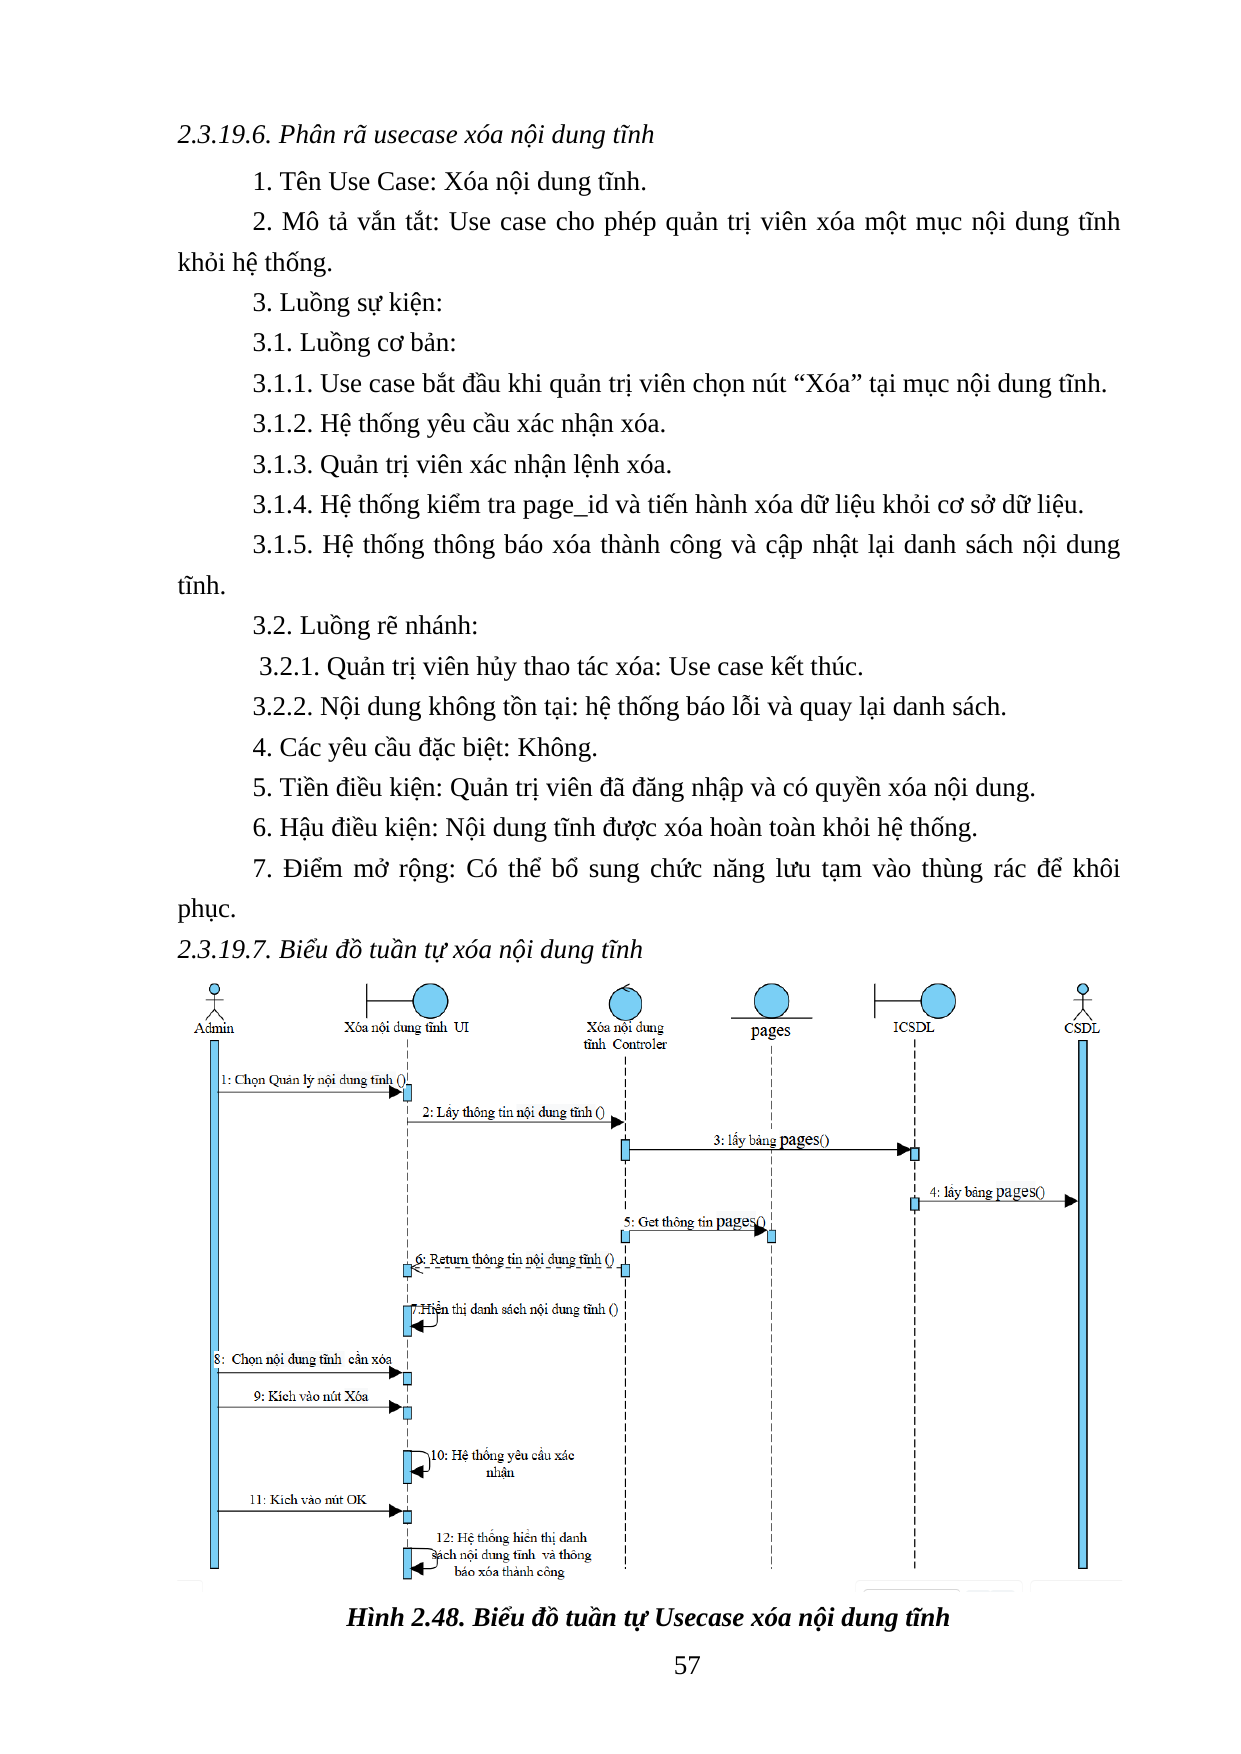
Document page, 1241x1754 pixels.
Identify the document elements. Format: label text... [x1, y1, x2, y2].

text Hình 2.48. Biểu đồ tuần tự Usecase xóa nội dung tĩnh [177, 1601, 1122, 1632]
text 5. Tiền điều kiện: Quản trị viên đã đăng nhập và có quyền xóa nội dung. [177, 771, 1122, 802]
text 3.1.3. Quản trị viên xác nhận lệnh xóa. [177, 448, 1122, 479]
text 1. Tên Use Case: Xóa nội dung tĩnh. [177, 165, 1122, 196]
text 3.2. Luồng rẽ nhánh: [177, 609, 1122, 641]
text 3.1.5. Hệ thống thông báo xóa thành công và cập nhật lại danh sách nội dung tĩnh. [177, 528, 1122, 600]
text 7. Điểm mở rộng: Có thể bổ sung chức năng lưu tạm vào thùng rác để khôi phục. [177, 852, 1122, 923]
text 3.2.1. Quản trị viên hủy thao tác xóa: Use case kết thúc. [177, 650, 1122, 681]
text 2. Mô tả vắn tắt: Use case cho phép quản trị viên xóa một mục nội dung tĩnh khỏi hệ thống. [177, 205, 1122, 277]
picture [177, 979, 1123, 1592]
text 2.3.19.7. Biểu đồ tuần tự xóa nội dung tĩnh [177, 933, 1122, 964]
text 6. Hậu điều kiện: Nội dung tĩnh được xóa hoàn toàn khỏi hệ thống. [177, 811, 1122, 843]
text 3.1.4. Hệ thống kiểm tra page_id và tiến hành xóa dữ liệu khỏi cơ sở dữ liệu. [177, 488, 1122, 519]
text 4. Các yêu cầu đặc biệt: Không. [177, 731, 1122, 762]
text 3.1. Luồng cơ bản: [177, 326, 1122, 358]
text 3.2.2. Nội dung không tồn tại: hệ thống báo lỗi và quay lại danh sách. [177, 690, 1122, 721]
text 3. Luồng sự kiện: [177, 286, 1122, 317]
text 2.3.19.6. Phân rã usecase xóa nội dung tĩnh [177, 118, 1122, 149]
text 3.1.1. Use case bắt đầu khi quản trị viên chọn nút “Xóa” tại mục nội dung tĩnh. [177, 367, 1122, 398]
text 3.1.2. Hệ thống yêu cầu xác nhận xóa. [177, 407, 1122, 438]
